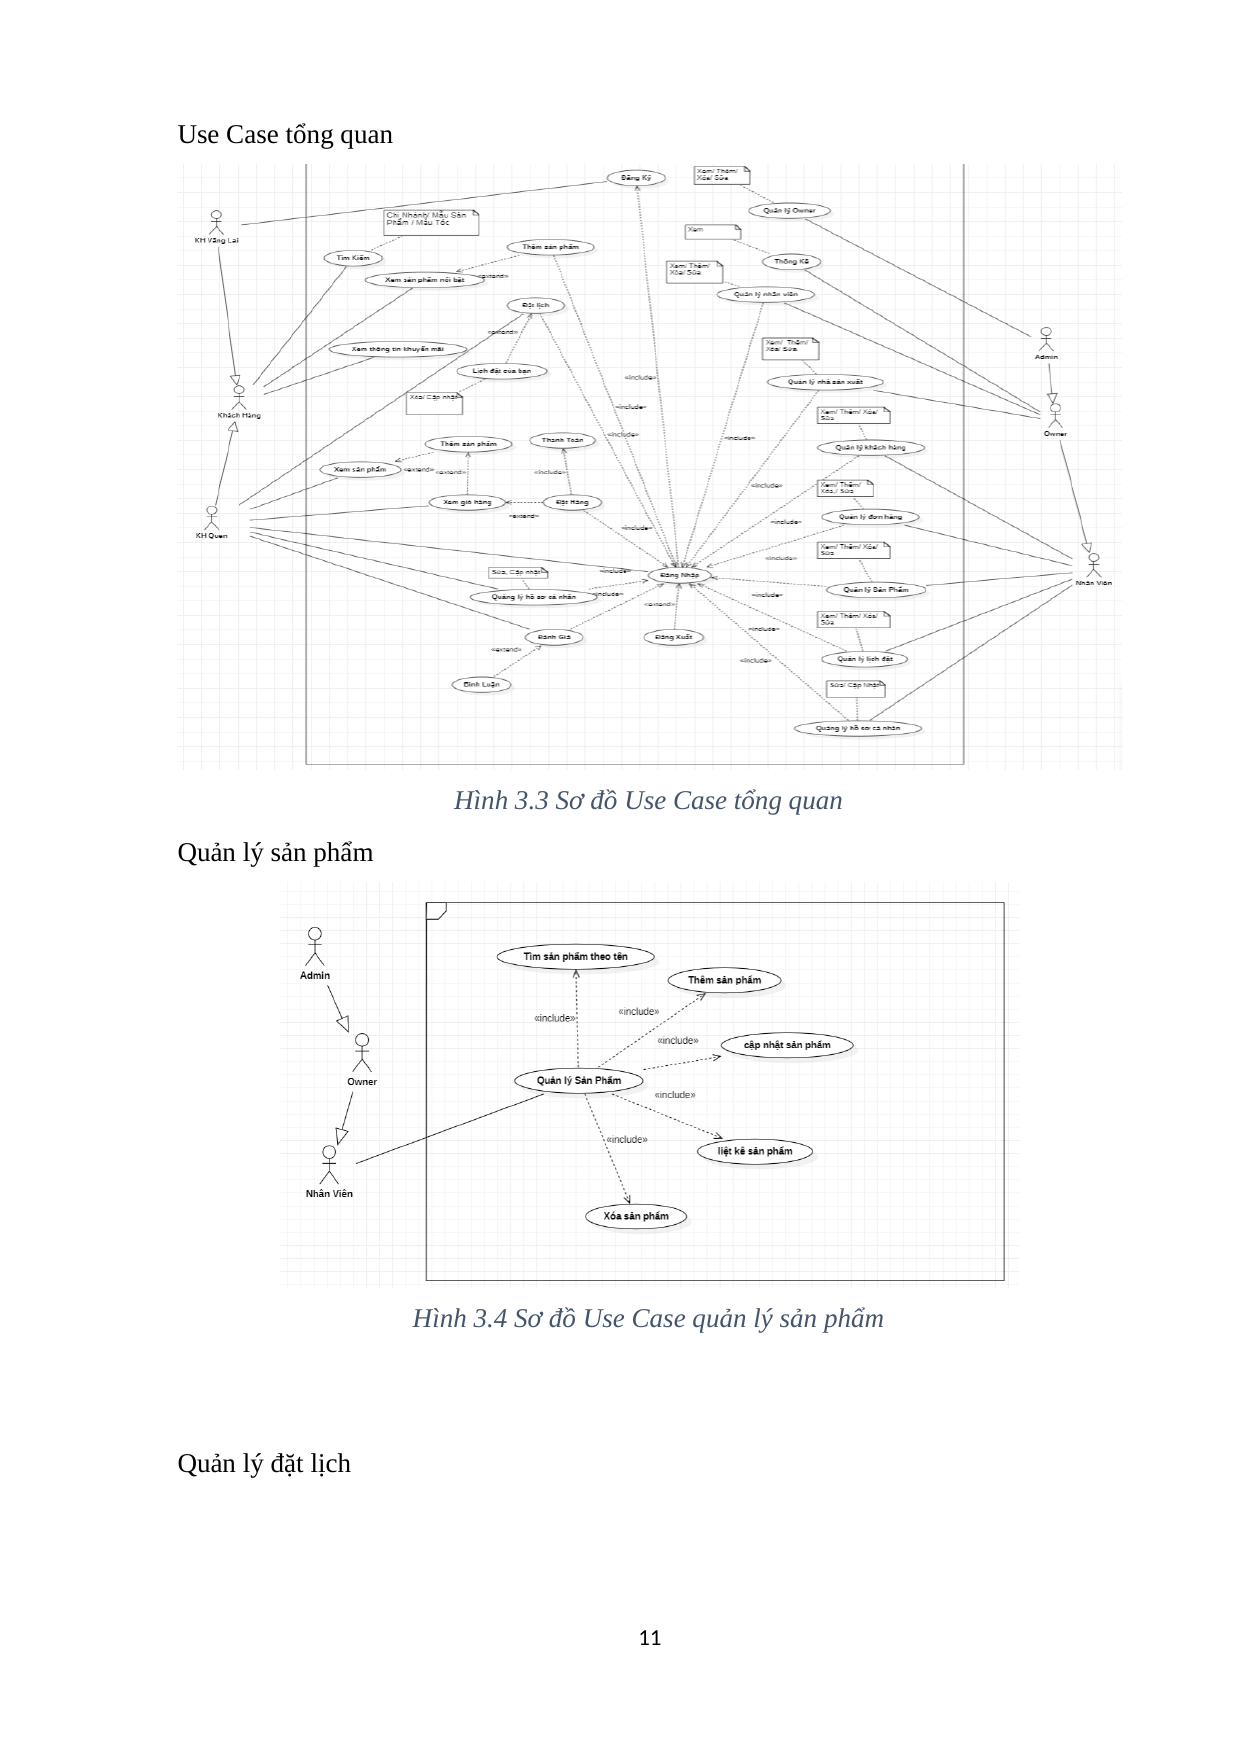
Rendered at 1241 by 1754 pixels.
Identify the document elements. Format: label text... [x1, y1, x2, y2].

text Quản lý sản phẩm [177, 836, 1122, 867]
text Quản lý đặt lịch [177, 1447, 1122, 1478]
picture [280, 882, 1019, 1288]
picture [177, 164, 1123, 770]
text Use Case tổng quan [177, 118, 1122, 149]
text Hình 3.4 Sơ đồ Use Case quản lý sản phẩm [177, 1302, 1122, 1333]
text Hình 3.3 Sơ đồ Use Case tổng quan [177, 784, 1122, 815]
